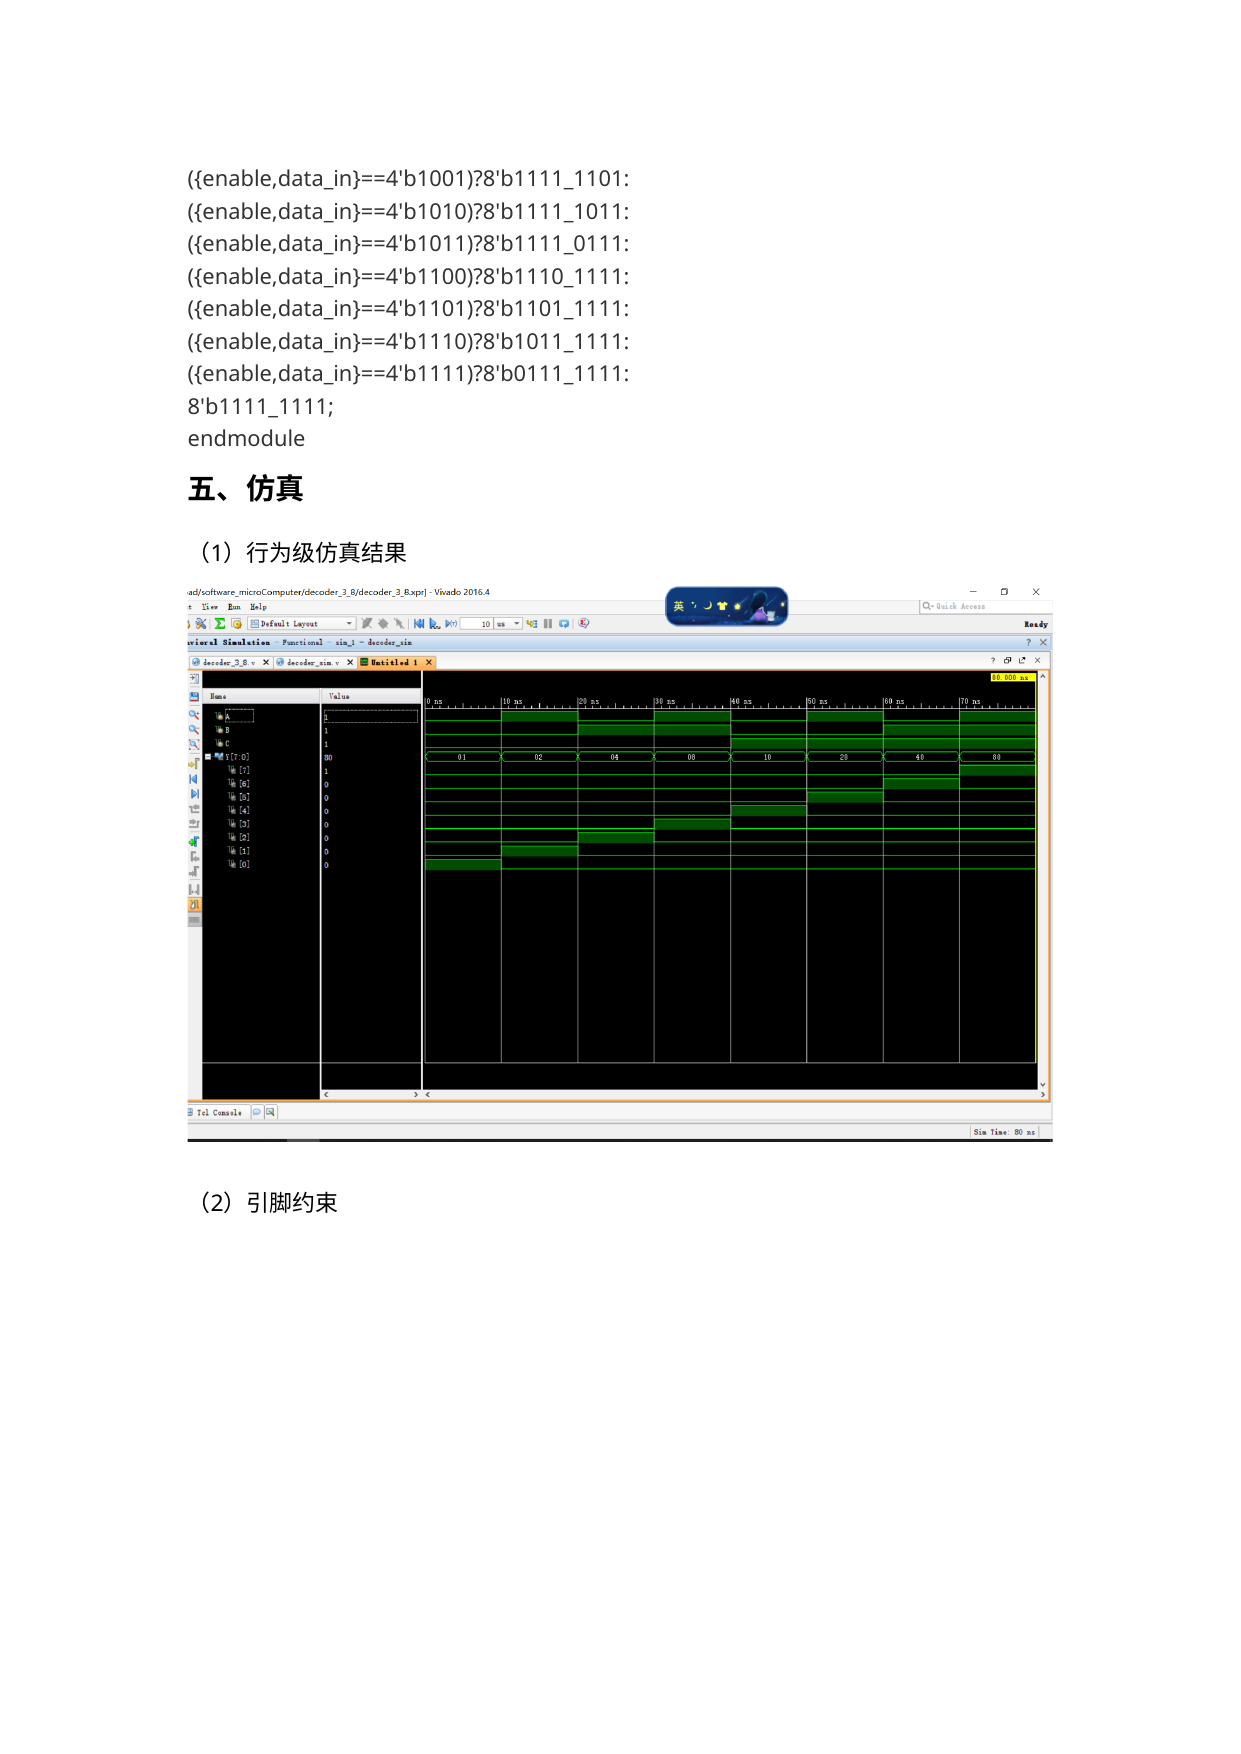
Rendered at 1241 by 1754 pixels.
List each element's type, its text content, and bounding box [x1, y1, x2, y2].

text （1）行为级仿真结果 [187, 519, 1053, 584]
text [187, 162, 1053, 454]
text 五、仿真 [187, 454, 1053, 519]
text （2）引脚约束 [187, 1169, 1053, 1234]
picture [187, 584, 1053, 1142]
